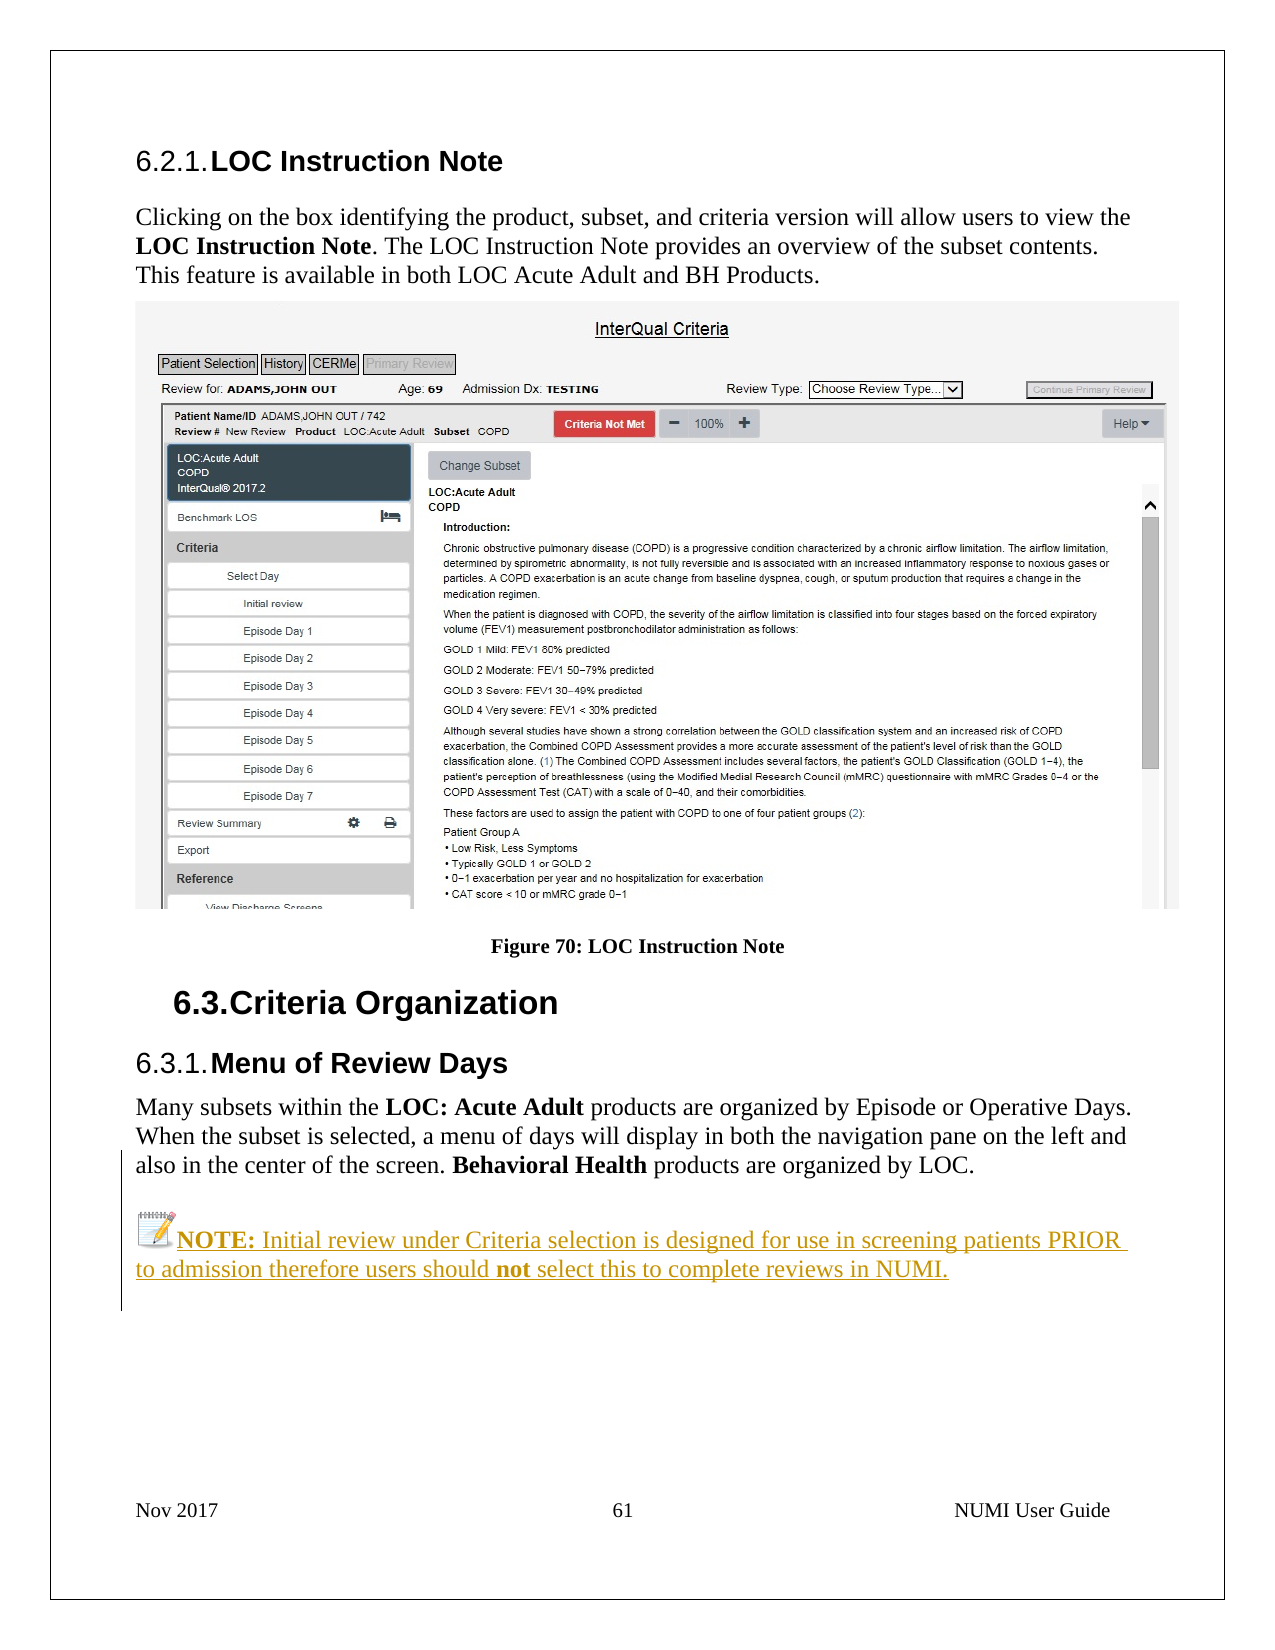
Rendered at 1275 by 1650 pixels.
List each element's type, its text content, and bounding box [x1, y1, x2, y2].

text Figure : LOC Instruction Note [135, 934, 1139, 958]
subtitle Criteria Organization [173, 983, 1139, 1021]
subtitle LOC Instruction Note [135, 144, 1139, 177]
text Clicking on the box identifying the product, subset, and criteria version will allow users to view the LOC Instruction Note. The LOC Instruction Note provides an overview of the subset contents. This feature is available in both LOC Acute Adult and BH Products. [135, 202, 1139, 288]
text Many subsets within the LOC: Acute Adult products are organized by Episode or Operative Days. When the subset is selected, a menu of days will display in both the navigation pane on the left and also in the center of the screen. Behavioral Health products are organized by LOC. [135, 1092, 1139, 1178]
picture [135, 301, 1180, 909]
picture [135, 1207, 177, 1249]
subtitle Menu of Review Days [135, 1046, 1139, 1080]
